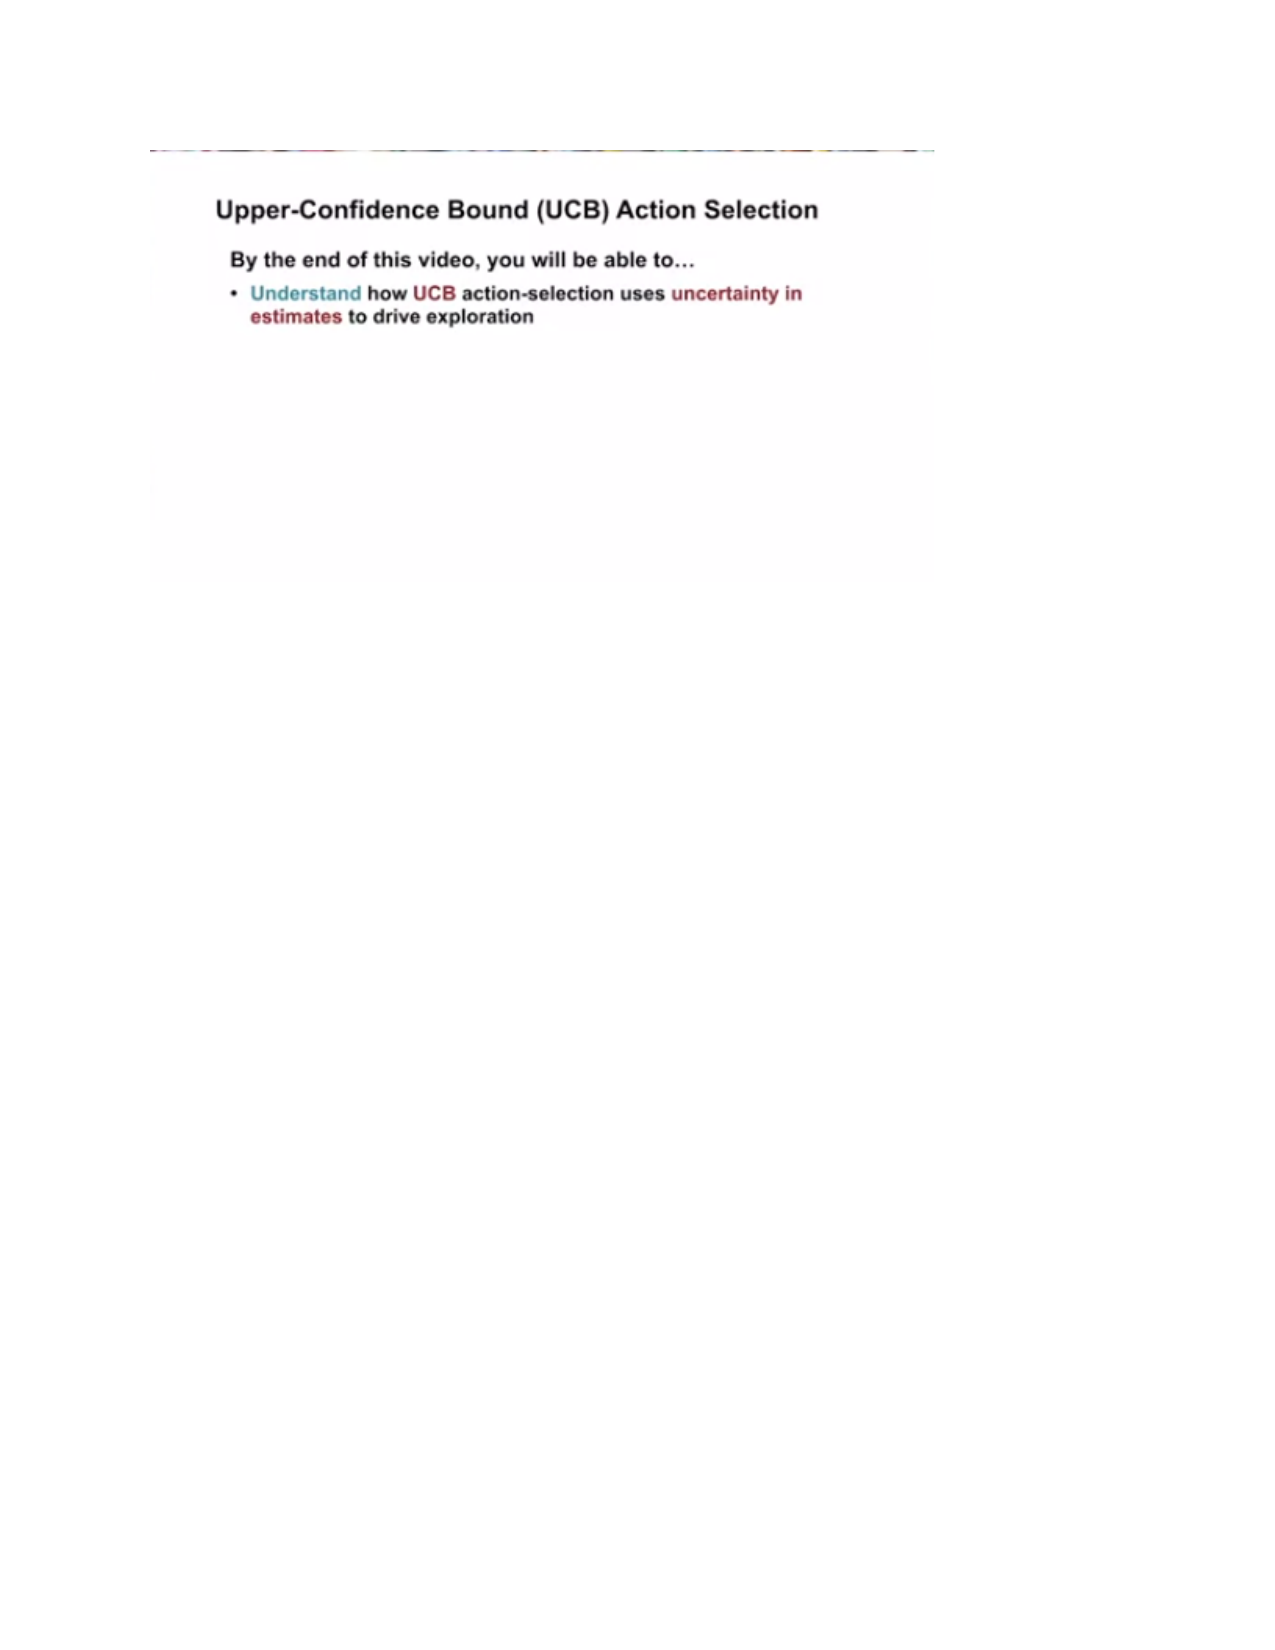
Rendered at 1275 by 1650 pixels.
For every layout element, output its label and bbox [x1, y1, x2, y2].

picture [150, 150, 935, 582]
